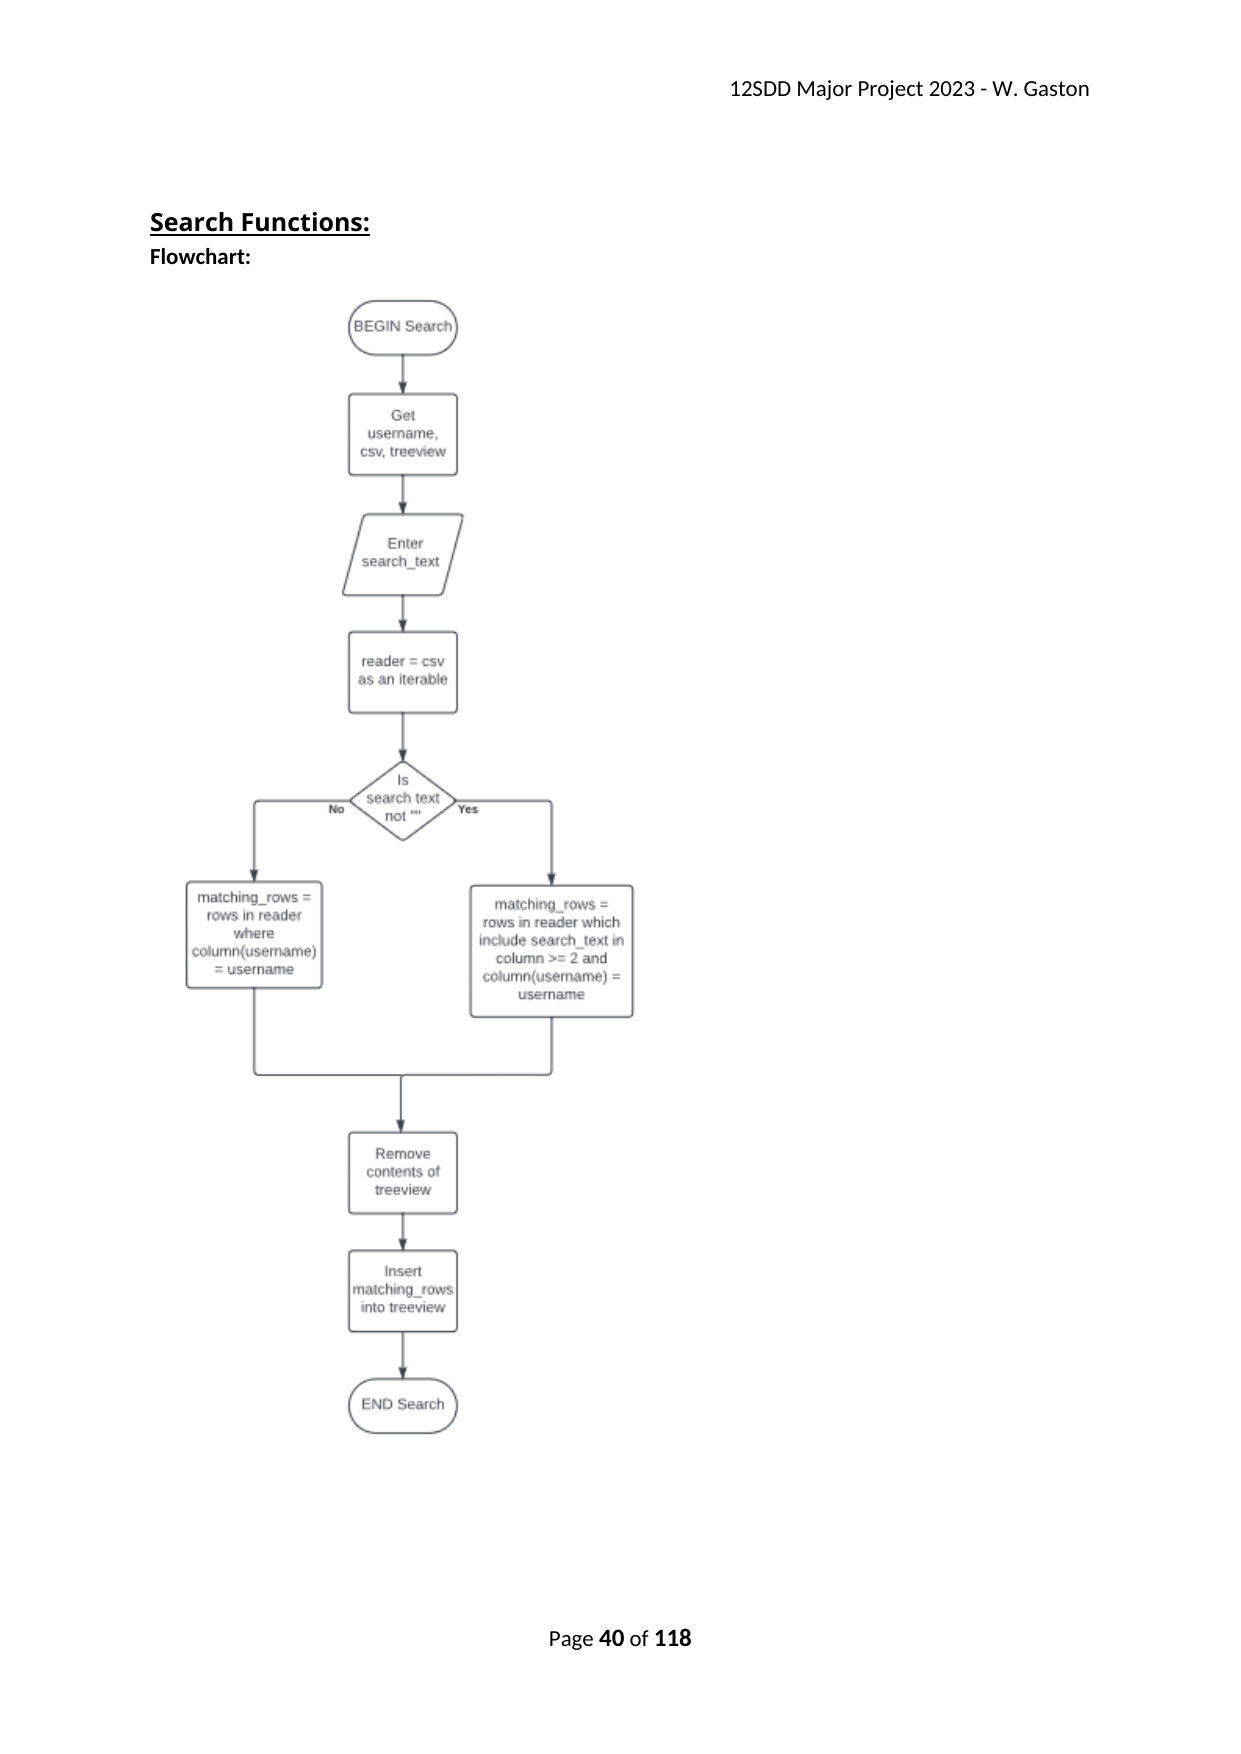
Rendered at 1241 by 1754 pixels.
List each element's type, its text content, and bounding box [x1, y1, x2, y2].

picture [150, 288, 660, 1453]
subtitle Search Functions: [150, 205, 1090, 239]
text Flowchart: [150, 242, 1090, 270]
